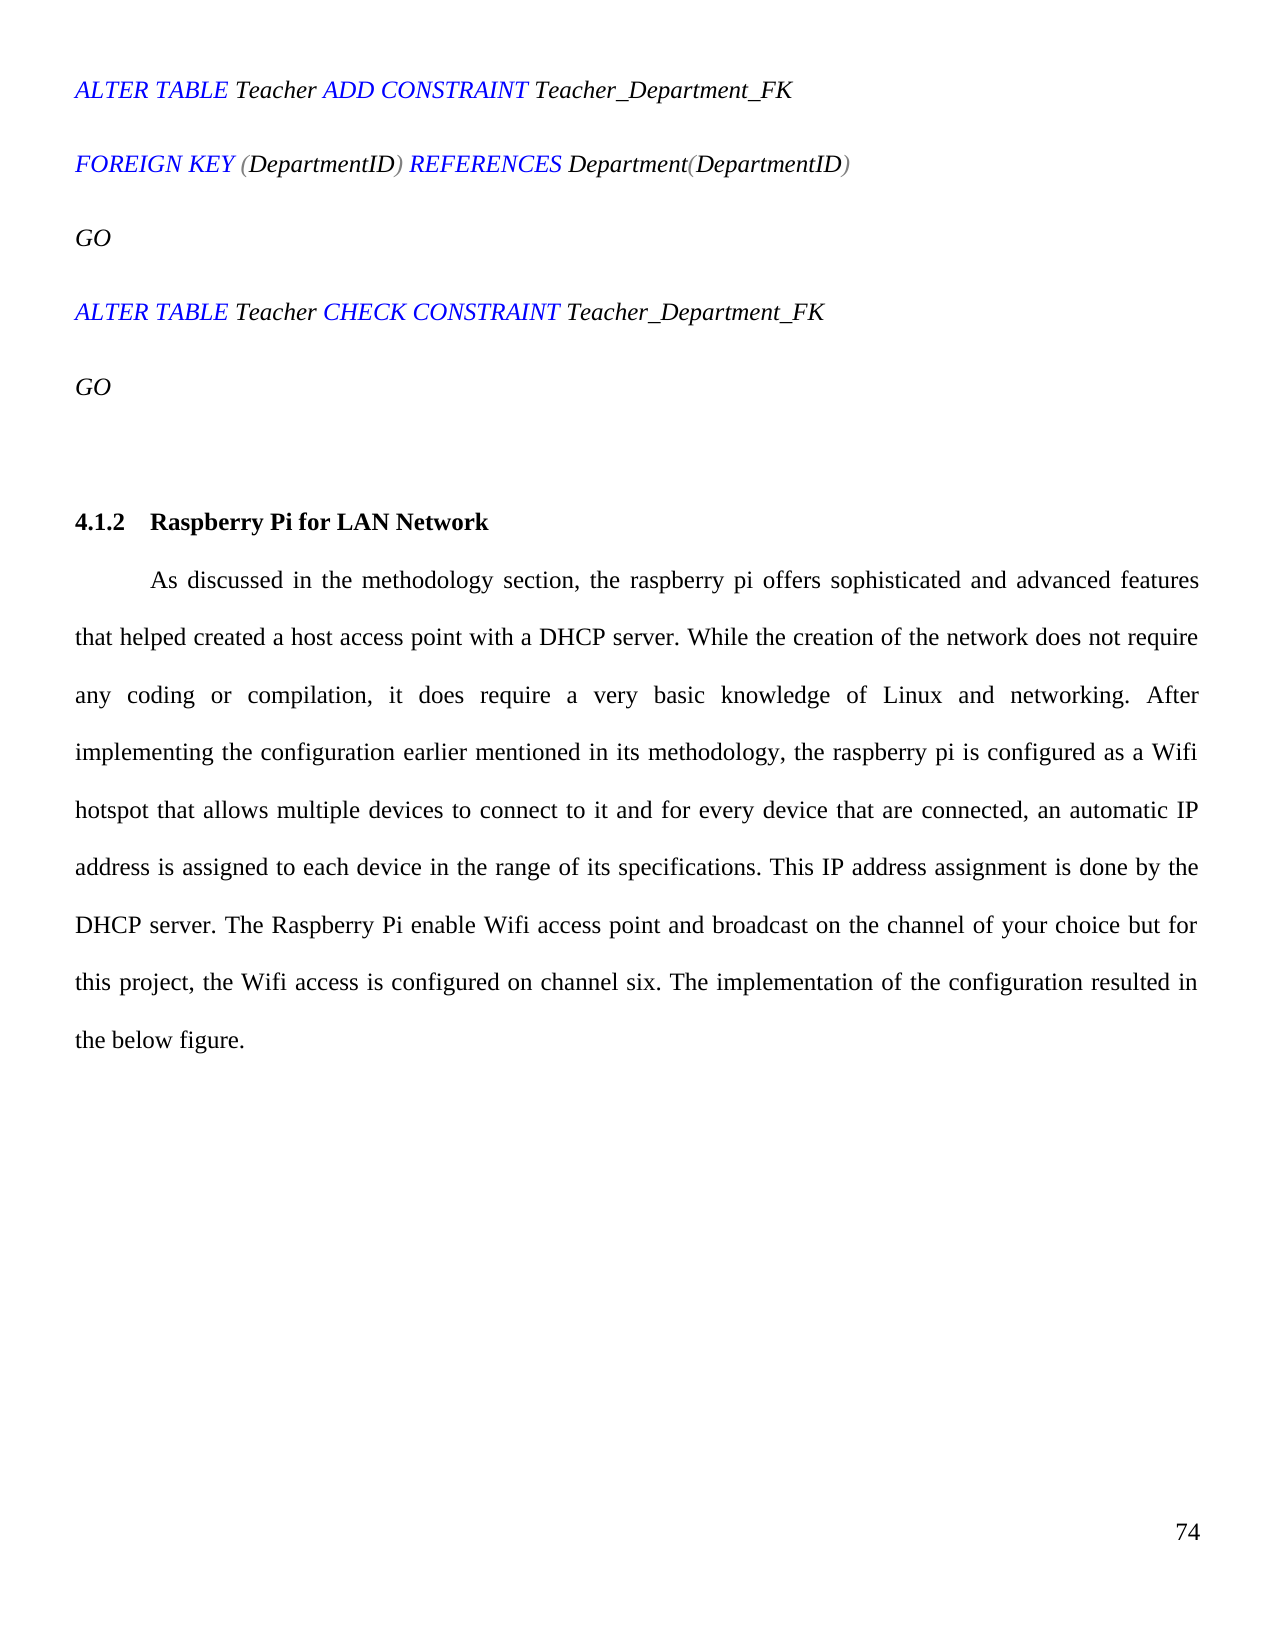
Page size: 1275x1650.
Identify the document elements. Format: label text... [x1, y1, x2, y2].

text GO [75, 223, 1200, 252]
text ALTER TABLE Teacher CHECK CONSTRAINT Teacher_Department_FK [75, 297, 1200, 326]
subtitle 4.1.2 Raspberry Pi for LAN Network [75, 507, 1200, 536]
text As discussed in the methodology section, the raspberry pi offers sophisticated and advanced features that helped created a host access point with a DHCP server. While the creation of the network does not require any coding or compilation, it does require a very basic knowledge of Linux and networking. After implementing the configuration earlier mentioned in its methodology, the raspberry pi is configured as a Wifi hotspot that allows multiple devices to connect to it and for every device that are connected, an automatic IP address is assigned to each device in the range of its specifications. This IP address assignment is done by the DHCP server. The Raspberry Pi enable Wifi access point and broadcast on the channel of your choice but for this project, the Wifi access is configured on channel six. The implementation of the configuration resulted in the below figure. [75, 565, 1200, 1054]
text FOREIGN KEY (DepartmentID) REFERENCES Department(DepartmentID) [75, 149, 1200, 178]
text GO [75, 372, 1200, 400]
text ALTER TABLE Teacher ADD CONSTRAINT Teacher_Department_FK [75, 75, 1200, 104]
